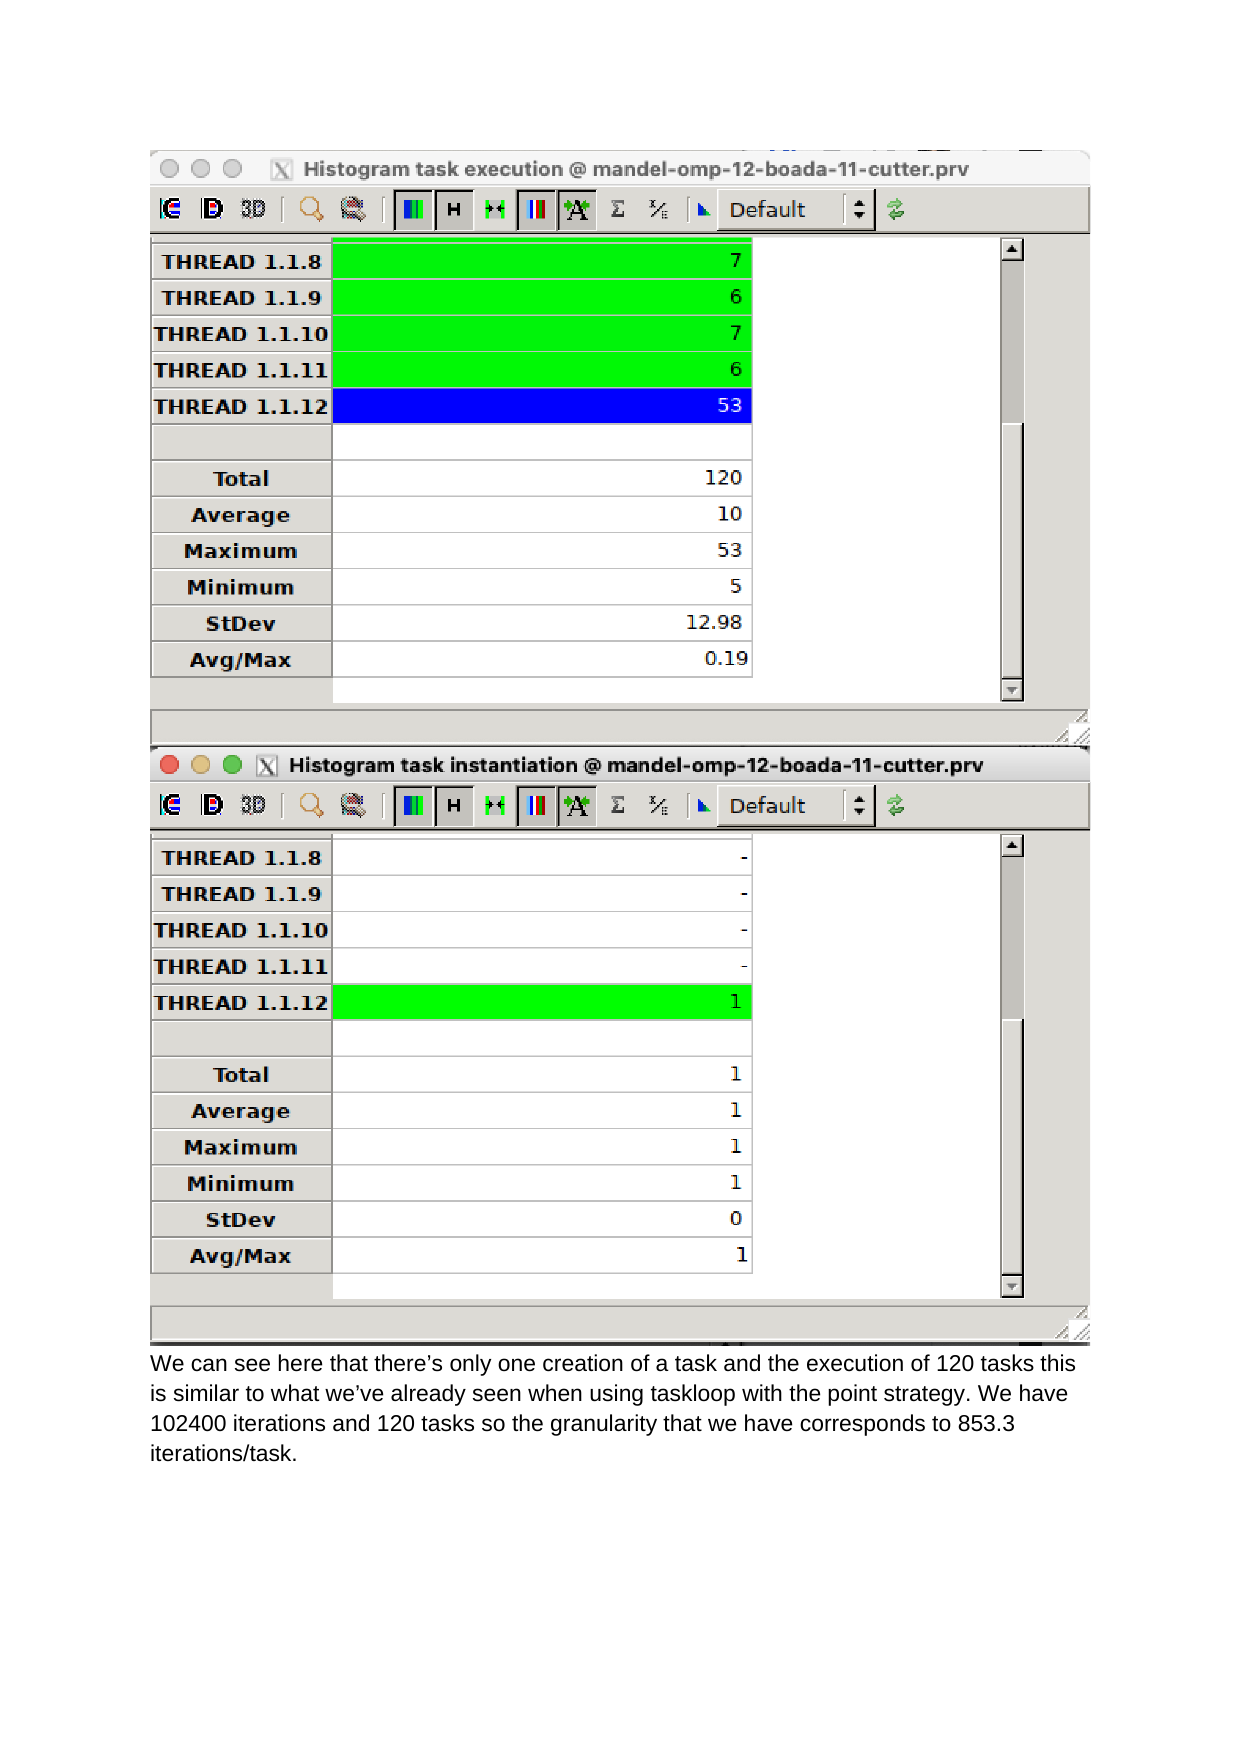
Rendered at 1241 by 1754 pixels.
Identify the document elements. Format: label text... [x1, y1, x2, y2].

picture [150, 150, 1091, 1346]
text We can see here that there’s only one creation of a task and the execution of 120 tasks this is similar to what we’ve already seen when using taskloop with the point strategy. We have 102400 iterations and 120 tasks so the granularity that we have corresponds to 853.3 iterations/task. [150, 1350, 1090, 1467]
